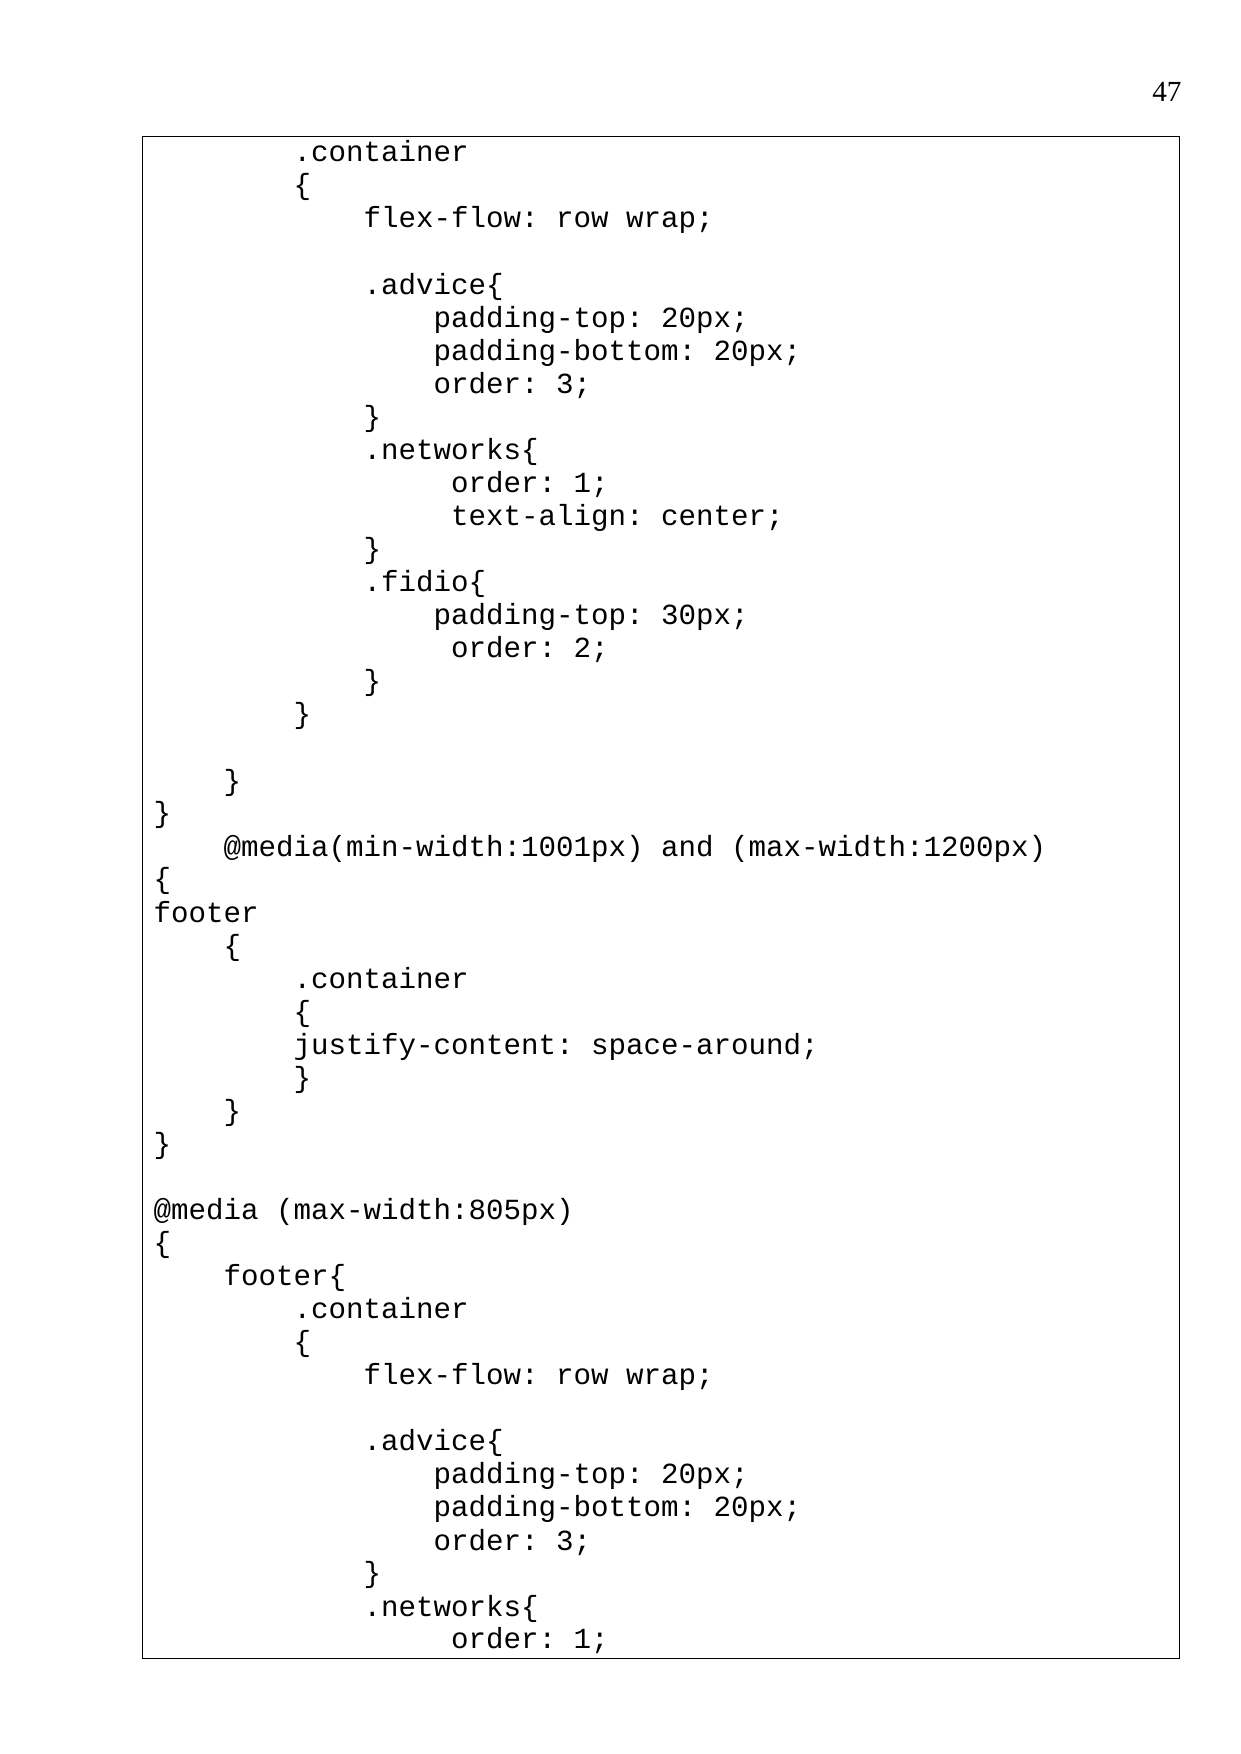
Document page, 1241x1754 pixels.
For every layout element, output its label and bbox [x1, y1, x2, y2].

table_header [143, 137, 1179, 1658]
